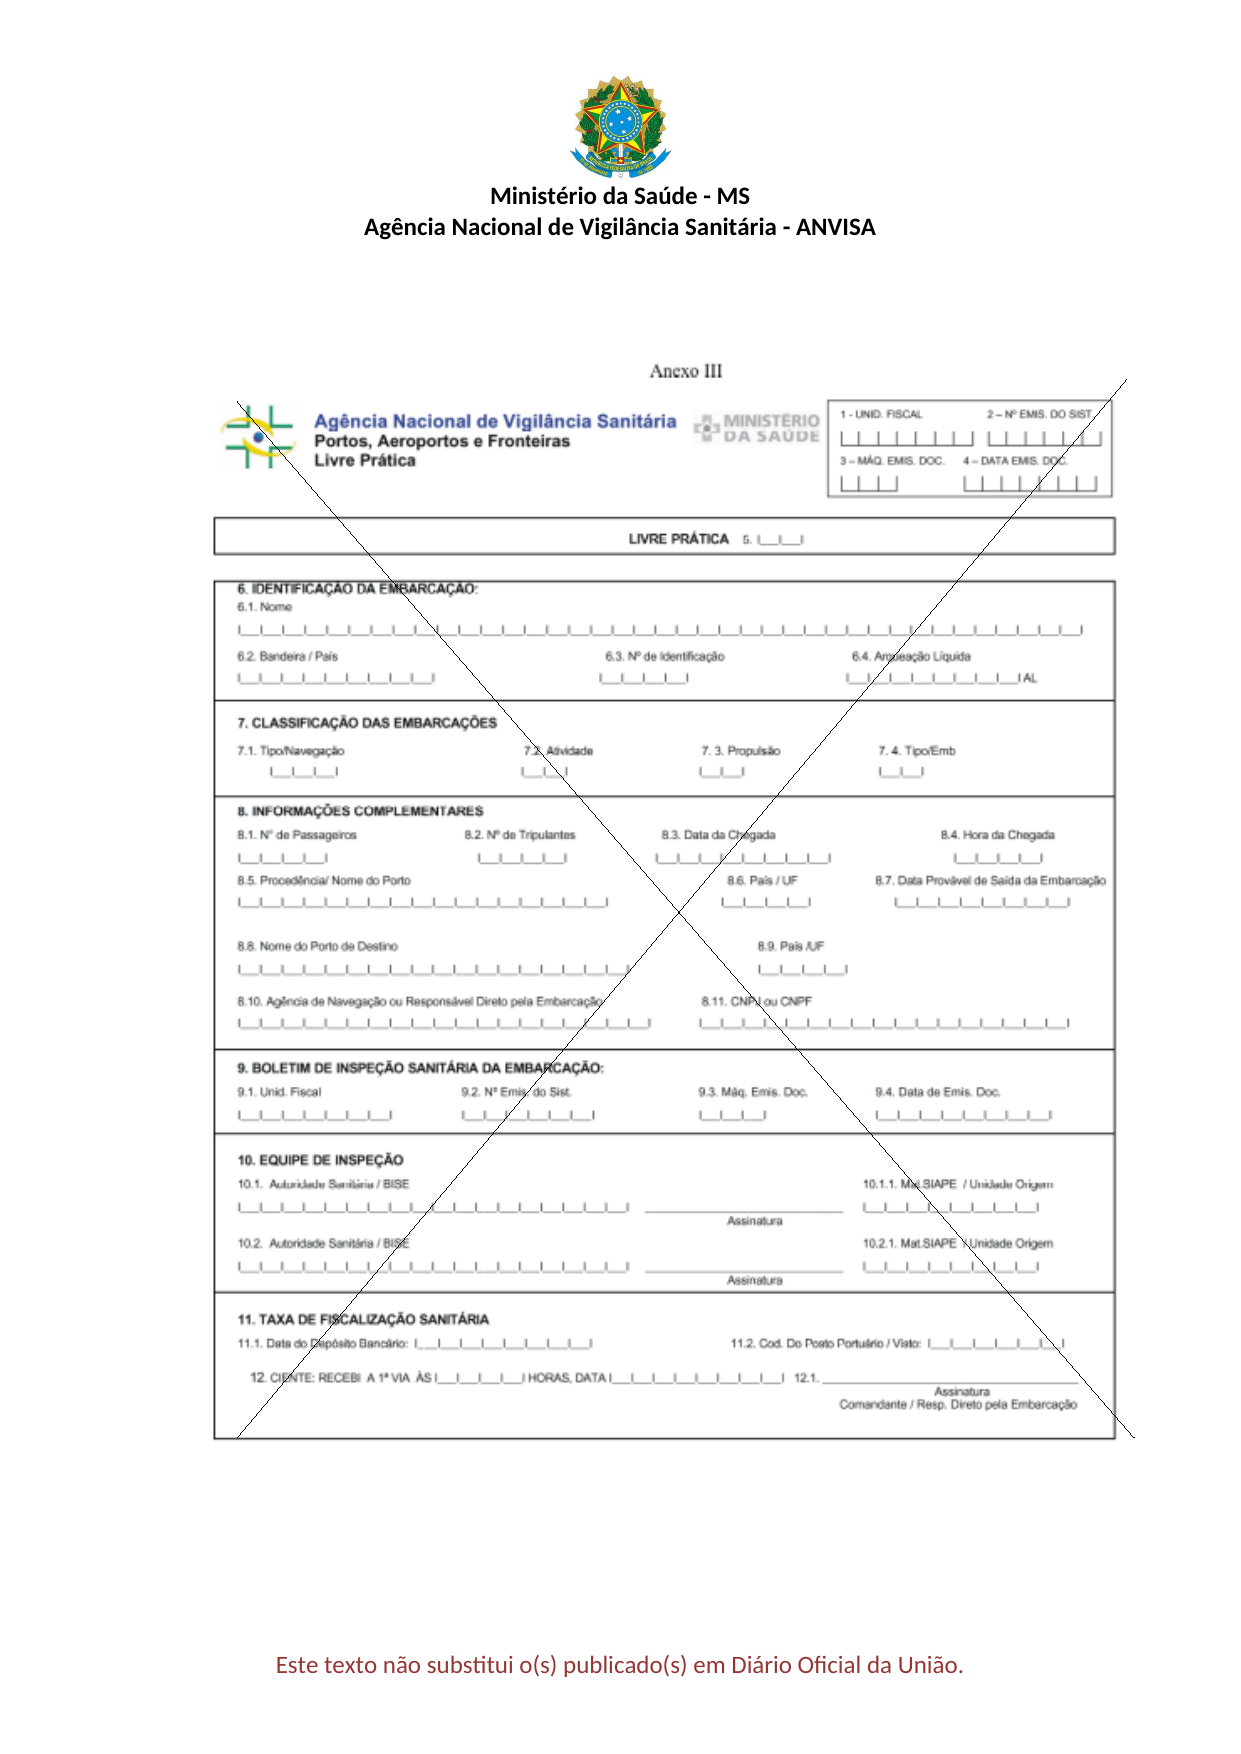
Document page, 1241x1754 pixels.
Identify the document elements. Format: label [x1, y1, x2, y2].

picture [566, 73, 674, 181]
